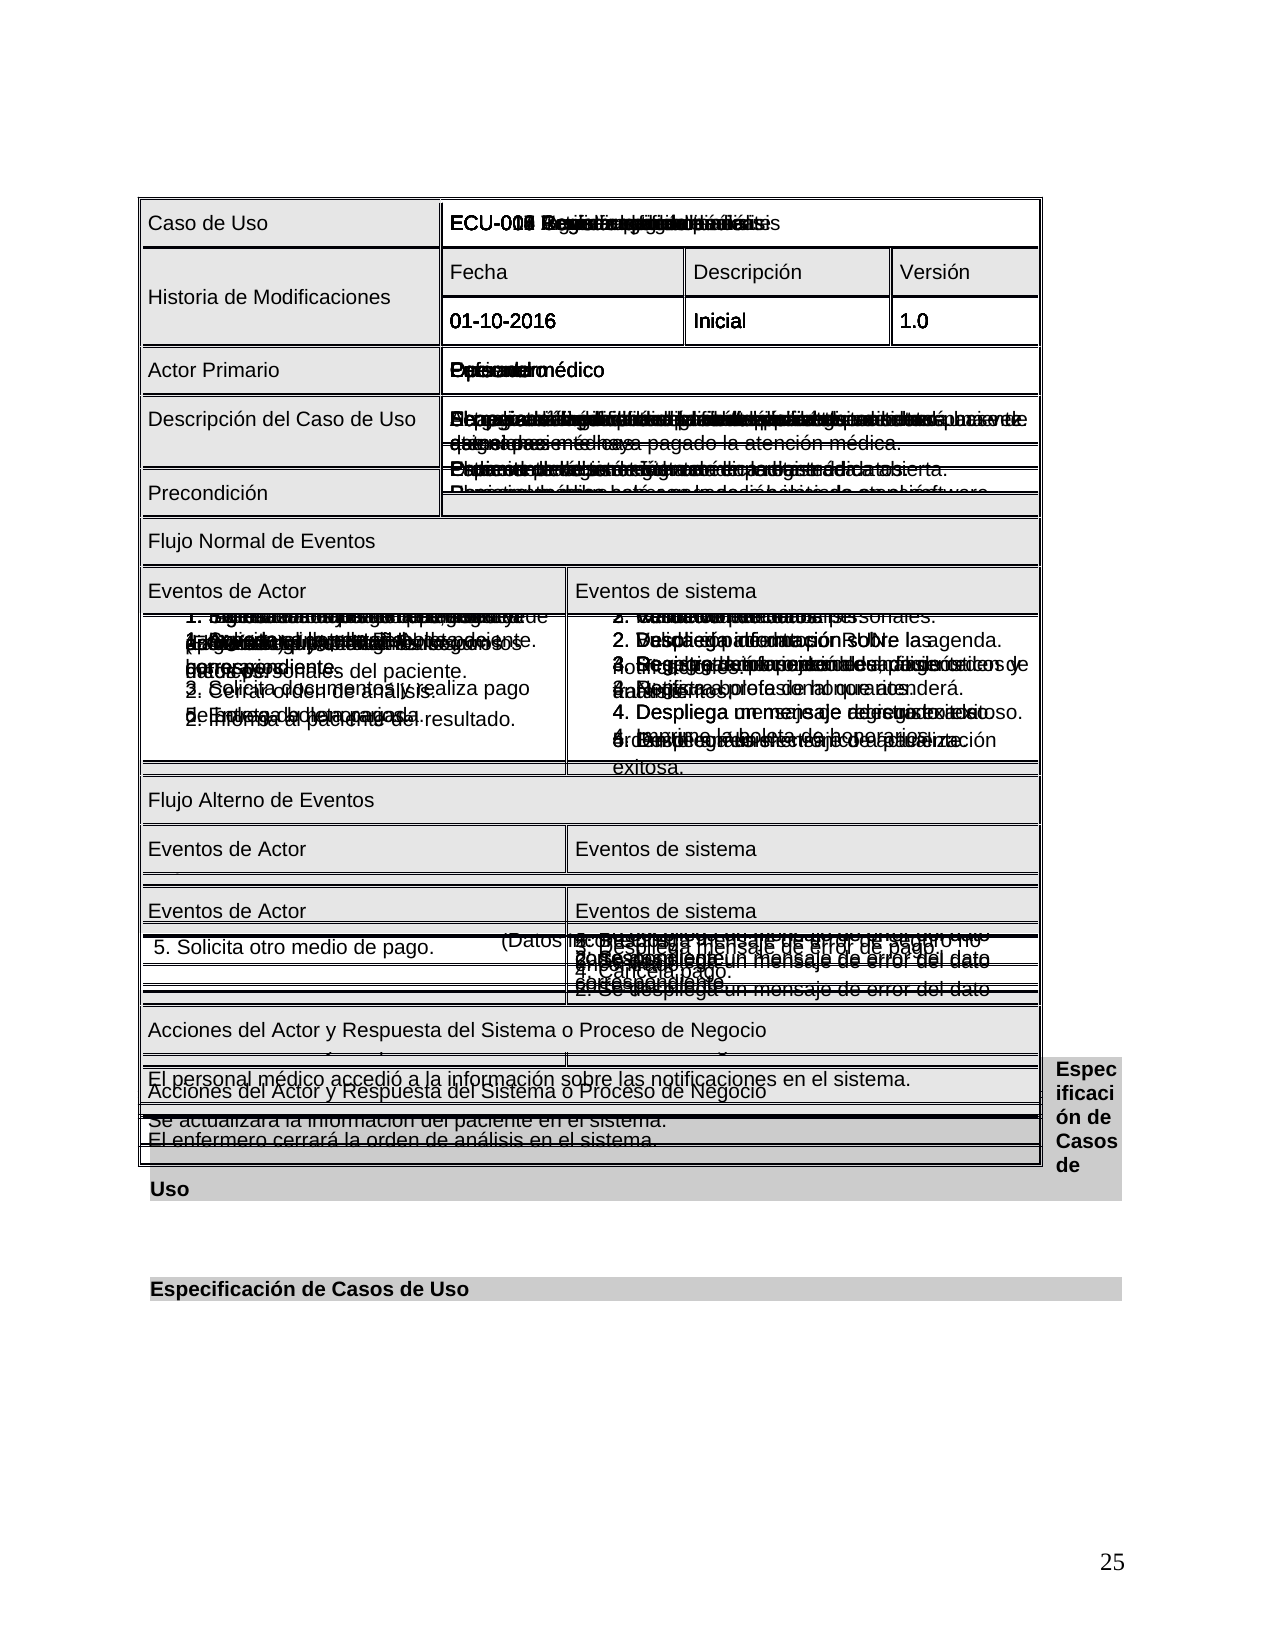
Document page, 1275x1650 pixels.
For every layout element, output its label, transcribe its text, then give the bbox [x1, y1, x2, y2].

table_cell Actor Primario [141, 344, 439, 393]
table_cell Fecha [443, 249, 683, 295]
table_cell Acciones del Actor y Respuesta del Sistema o Proceso de Negocio [141, 1003, 1040, 1052]
table_cell [566, 921, 1041, 1003]
table_cell Versión [893, 246, 1039, 295]
table_cell Descripción del Caso de Uso [141, 393, 439, 466]
table_cell 01-10-2016 [443, 298, 683, 344]
table_cell 2. Despliega información sobre las notificaciones. [568, 613, 1040, 773]
table_cell 1. Acceder a la pestaña correspondiente. [141, 613, 565, 773]
table_cell El personal médico accedió a la información sobre las notificaciones en el sistema. [141, 1053, 1040, 1101]
table_cell Eventos de Actor [139, 823, 566, 872]
table_cell [139, 872, 1041, 921]
subtitle Especificación de Casos de Uso [150, 1277, 1122, 1301]
subtitle Especificación de Casos de Uso [150, 1057, 1122, 1201]
table_cell Eventos de Actor [141, 564, 565, 613]
table_cell [443, 466, 1040, 515]
table_cell Inicial [686, 298, 889, 344]
table_cell Se revisará las notificaciones de si existen consultas asignadas. [443, 393, 1040, 466]
table_cell Descripción [686, 249, 889, 295]
table_cell Precondición [141, 466, 439, 515]
table_cell Personal médico [443, 344, 1040, 393]
table_cell [139, 921, 566, 1003]
table_cell Flujo Alterno de Eventos [141, 774, 1040, 823]
table_cell Flujo Normal de Eventos [141, 515, 1040, 564]
table_header ECU-013 Revisar notificaciones [441, 200, 1039, 246]
table_cell Eventos de sistema [566, 823, 1041, 872]
table_cell Eventos de sistema [568, 564, 1040, 613]
table_cell Historia de Modificaciones [141, 246, 439, 344]
table_header Caso de Uso [139, 198, 441, 246]
table_cell 1.0 [893, 295, 1039, 344]
table_cell El enfermero cerrará la orden de análisis en el sistema. [141, 1114, 1040, 1163]
